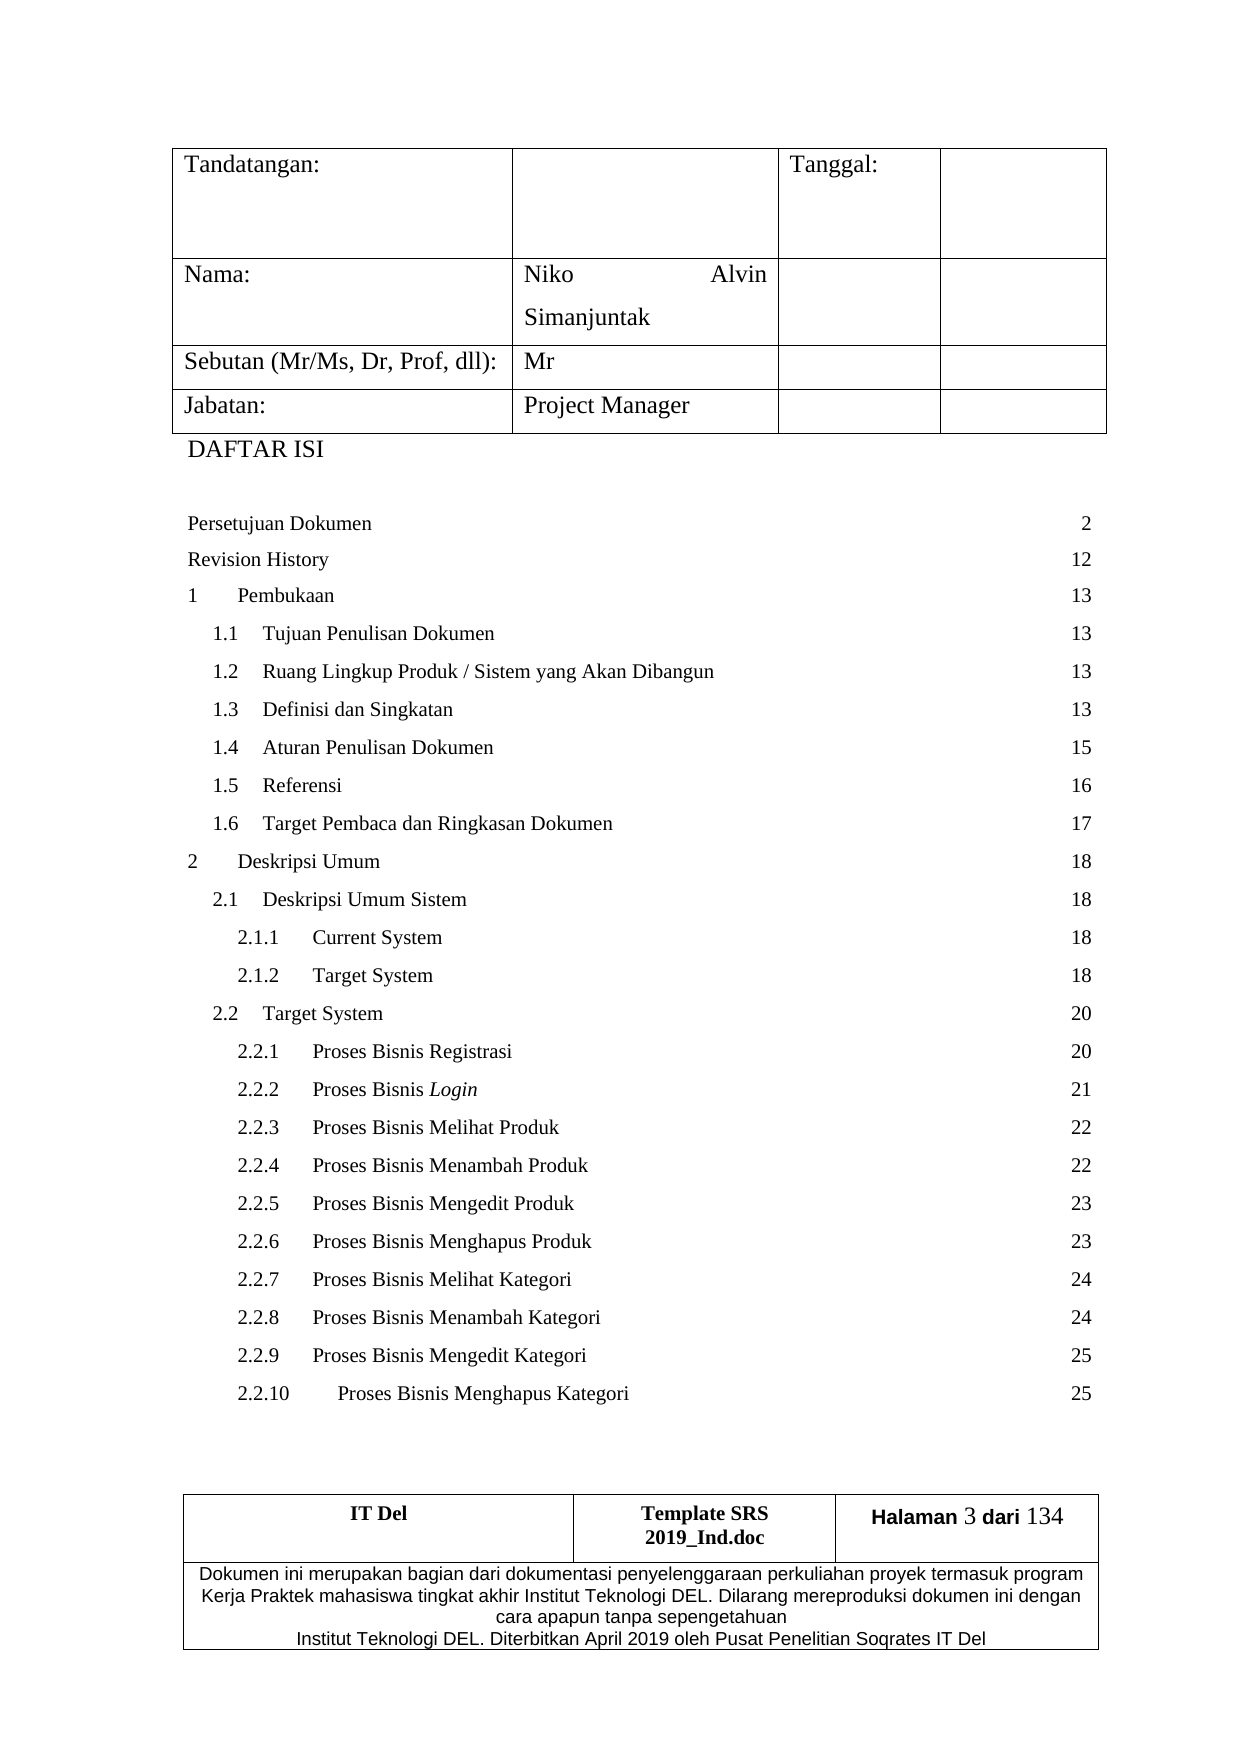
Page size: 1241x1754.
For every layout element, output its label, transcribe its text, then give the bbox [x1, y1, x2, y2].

table_header [513, 149, 778, 258]
table_cell Project Manager [513, 390, 778, 433]
table_cell Niko Alvin Simanjuntak [513, 259, 778, 345]
table_cell [941, 390, 1106, 433]
table_header [941, 149, 1106, 258]
table_cell Nama: [173, 259, 512, 345]
table_cell Jabatan: [173, 390, 512, 433]
table_cell [779, 346, 940, 389]
table_cell Sebutan (Mr/Ms, Dr, Prof, dll): [173, 346, 512, 389]
table_cell Mr [513, 346, 778, 389]
table_cell [941, 259, 1106, 345]
table_cell [779, 390, 940, 433]
table_header Tandatangan: [173, 149, 512, 258]
table_header Tanggal: [779, 149, 940, 258]
table_cell [779, 259, 940, 345]
text DAFTAR ISI [187, 434, 1092, 463]
table_cell [941, 346, 1106, 389]
